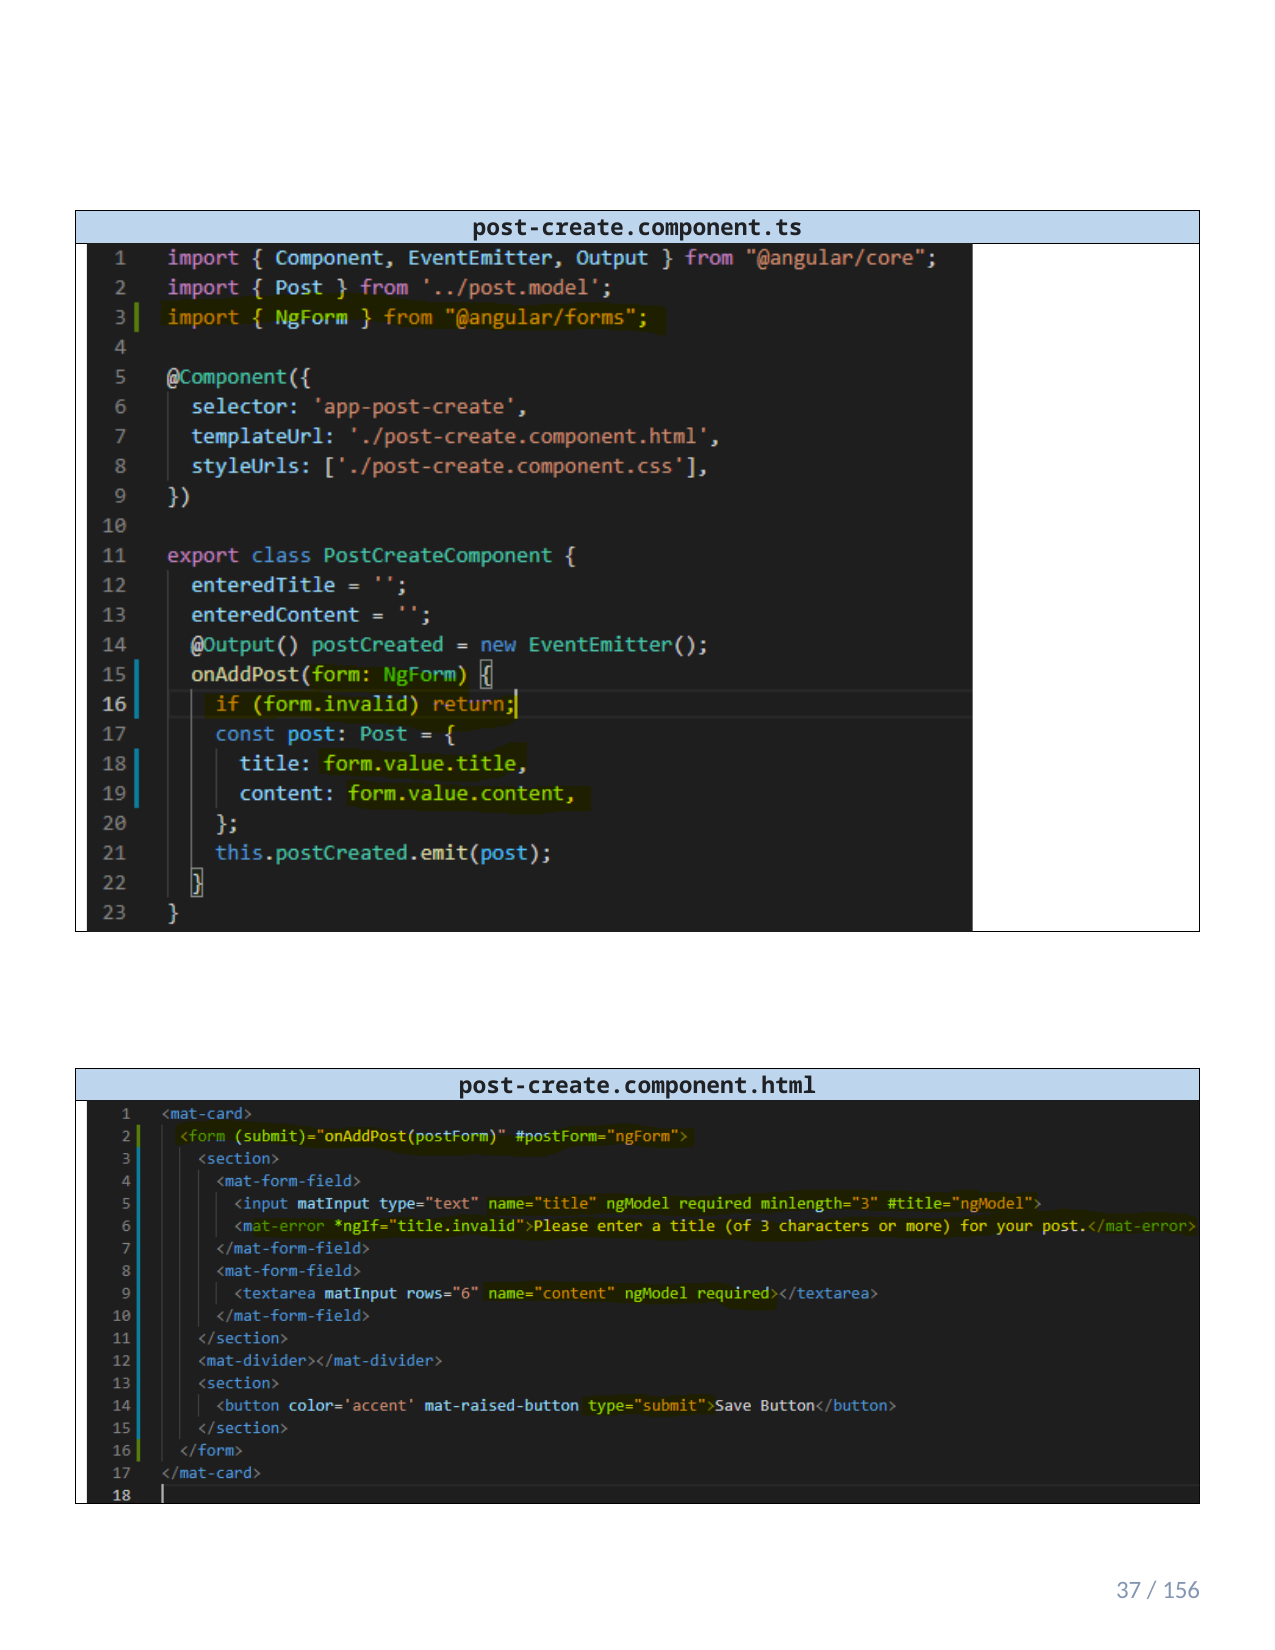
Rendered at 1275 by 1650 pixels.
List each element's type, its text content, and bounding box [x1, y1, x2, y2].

table_cell [973, 244, 1199, 931]
table_cell [76, 244, 86, 931]
table_header post-create.component.ts [76, 211, 1199, 243]
picture [86, 1100, 1200, 1503]
table_cell [76, 1101, 86, 1502]
table_header post-create.component.html [76, 1069, 1199, 1100]
picture [86, 243, 973, 932]
